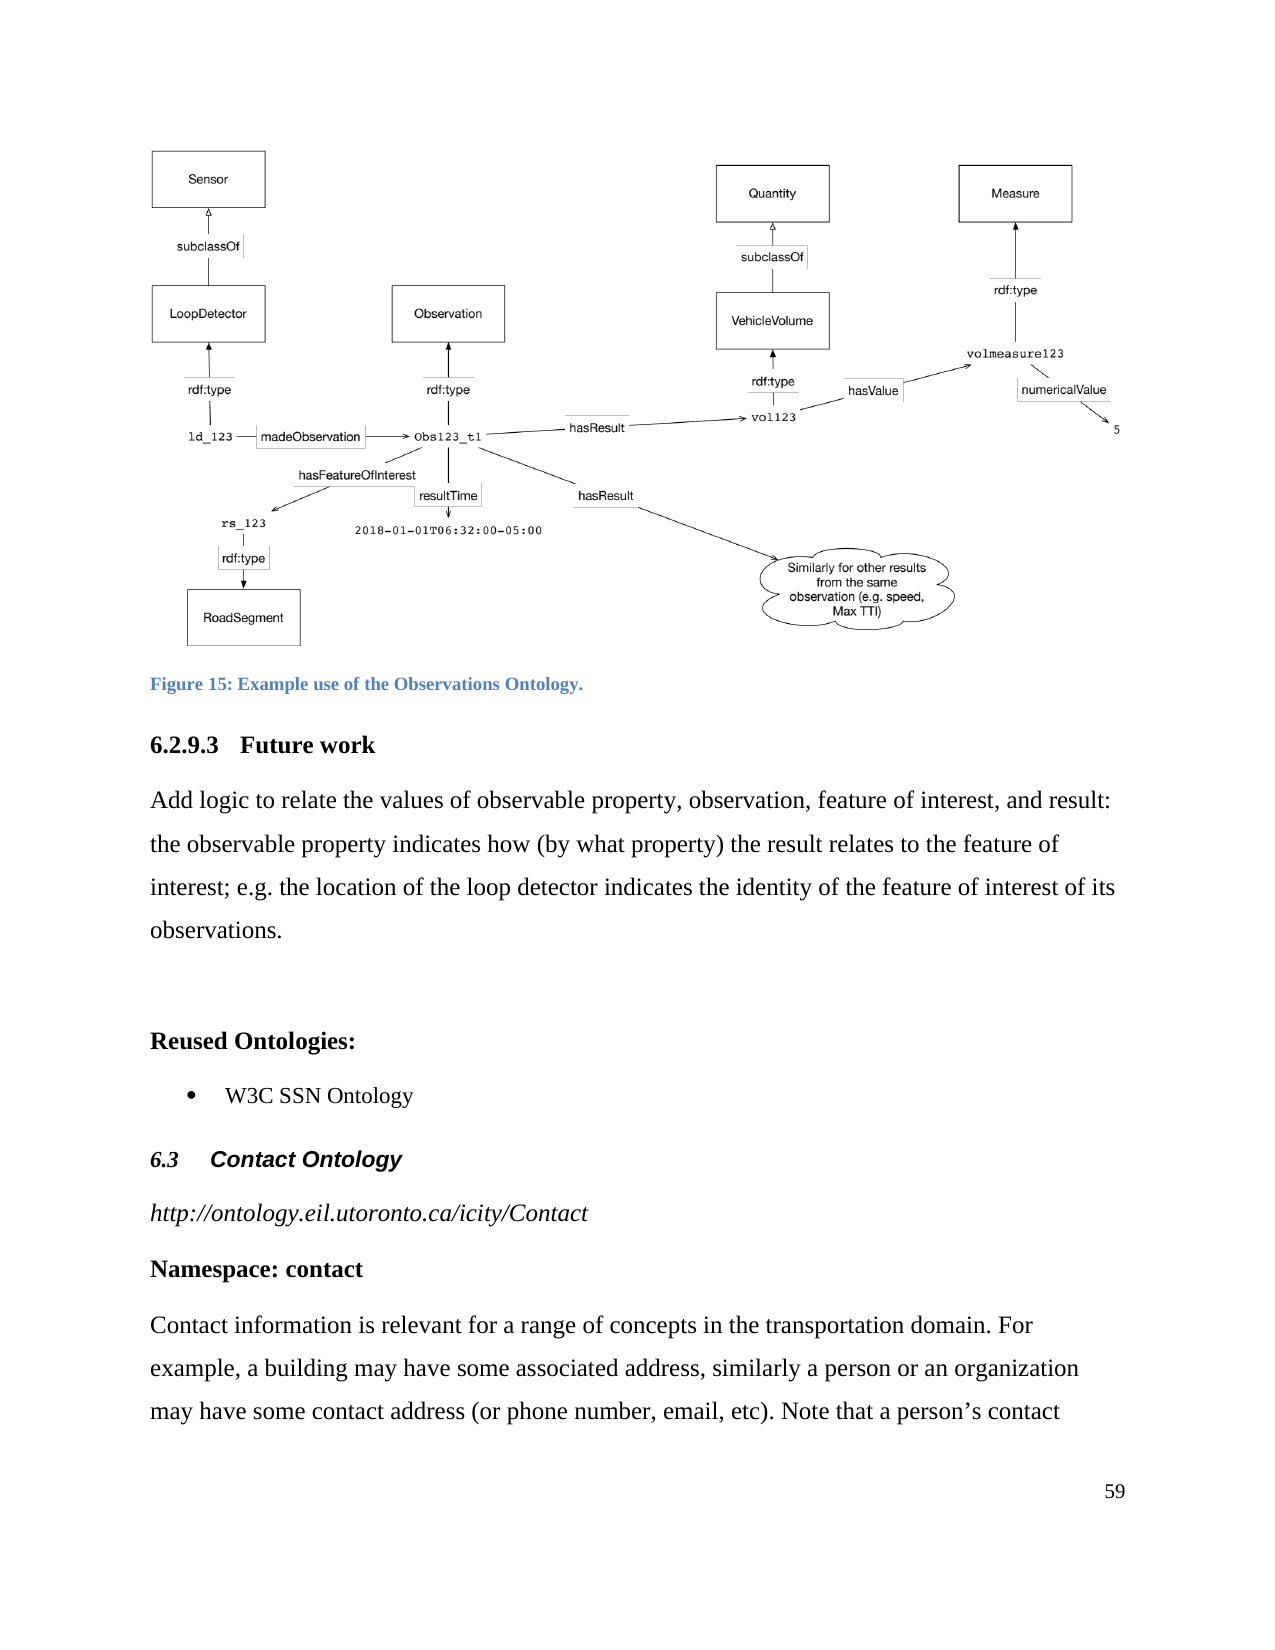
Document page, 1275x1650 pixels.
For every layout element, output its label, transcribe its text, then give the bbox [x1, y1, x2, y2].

list W3C SSN Ontology [187, 1082, 1125, 1108]
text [150, 1310, 1125, 1425]
subtitle Future work [150, 730, 1125, 759]
text Add logic to relate the values of observable property, observation, feature of interest, and result: the observable property indicates how (by what property) the result relates to the feature of interest; e.g. the location of the loop detector indicates the identity of the feature of interest of its observations. [150, 786, 1125, 944]
text Reused Ontologies: [150, 1026, 1125, 1055]
text Namespace: contact [150, 1254, 1125, 1283]
text Figure 15: Example use of the Observations Ontology. [150, 673, 1125, 694]
subtitle Contact Ontology [150, 1146, 1125, 1173]
text http://ontology.eil.utoronto.ca/icity/Contact [150, 1198, 1125, 1227]
